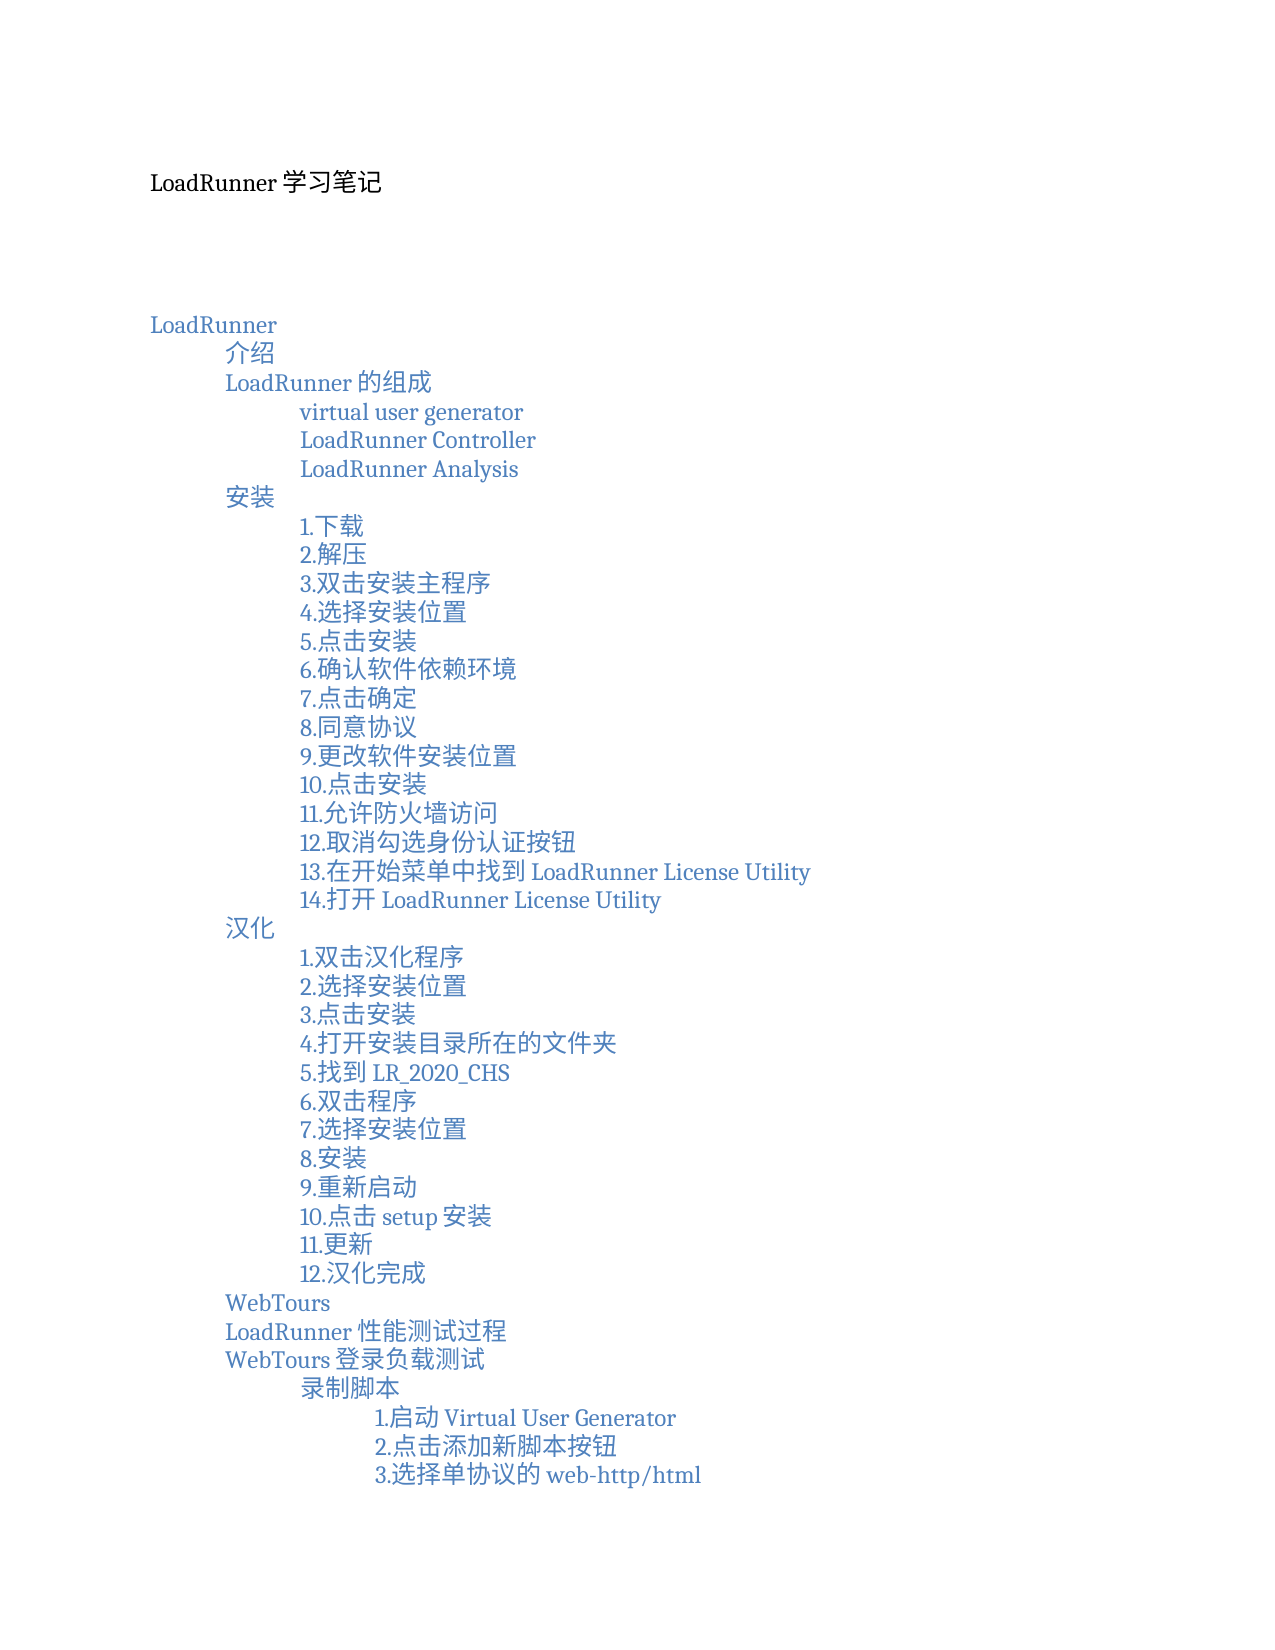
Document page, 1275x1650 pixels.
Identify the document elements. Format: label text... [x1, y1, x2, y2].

text LoadRunner学习笔记 [150, 169, 1125, 197]
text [150, 311, 1125, 1490]
